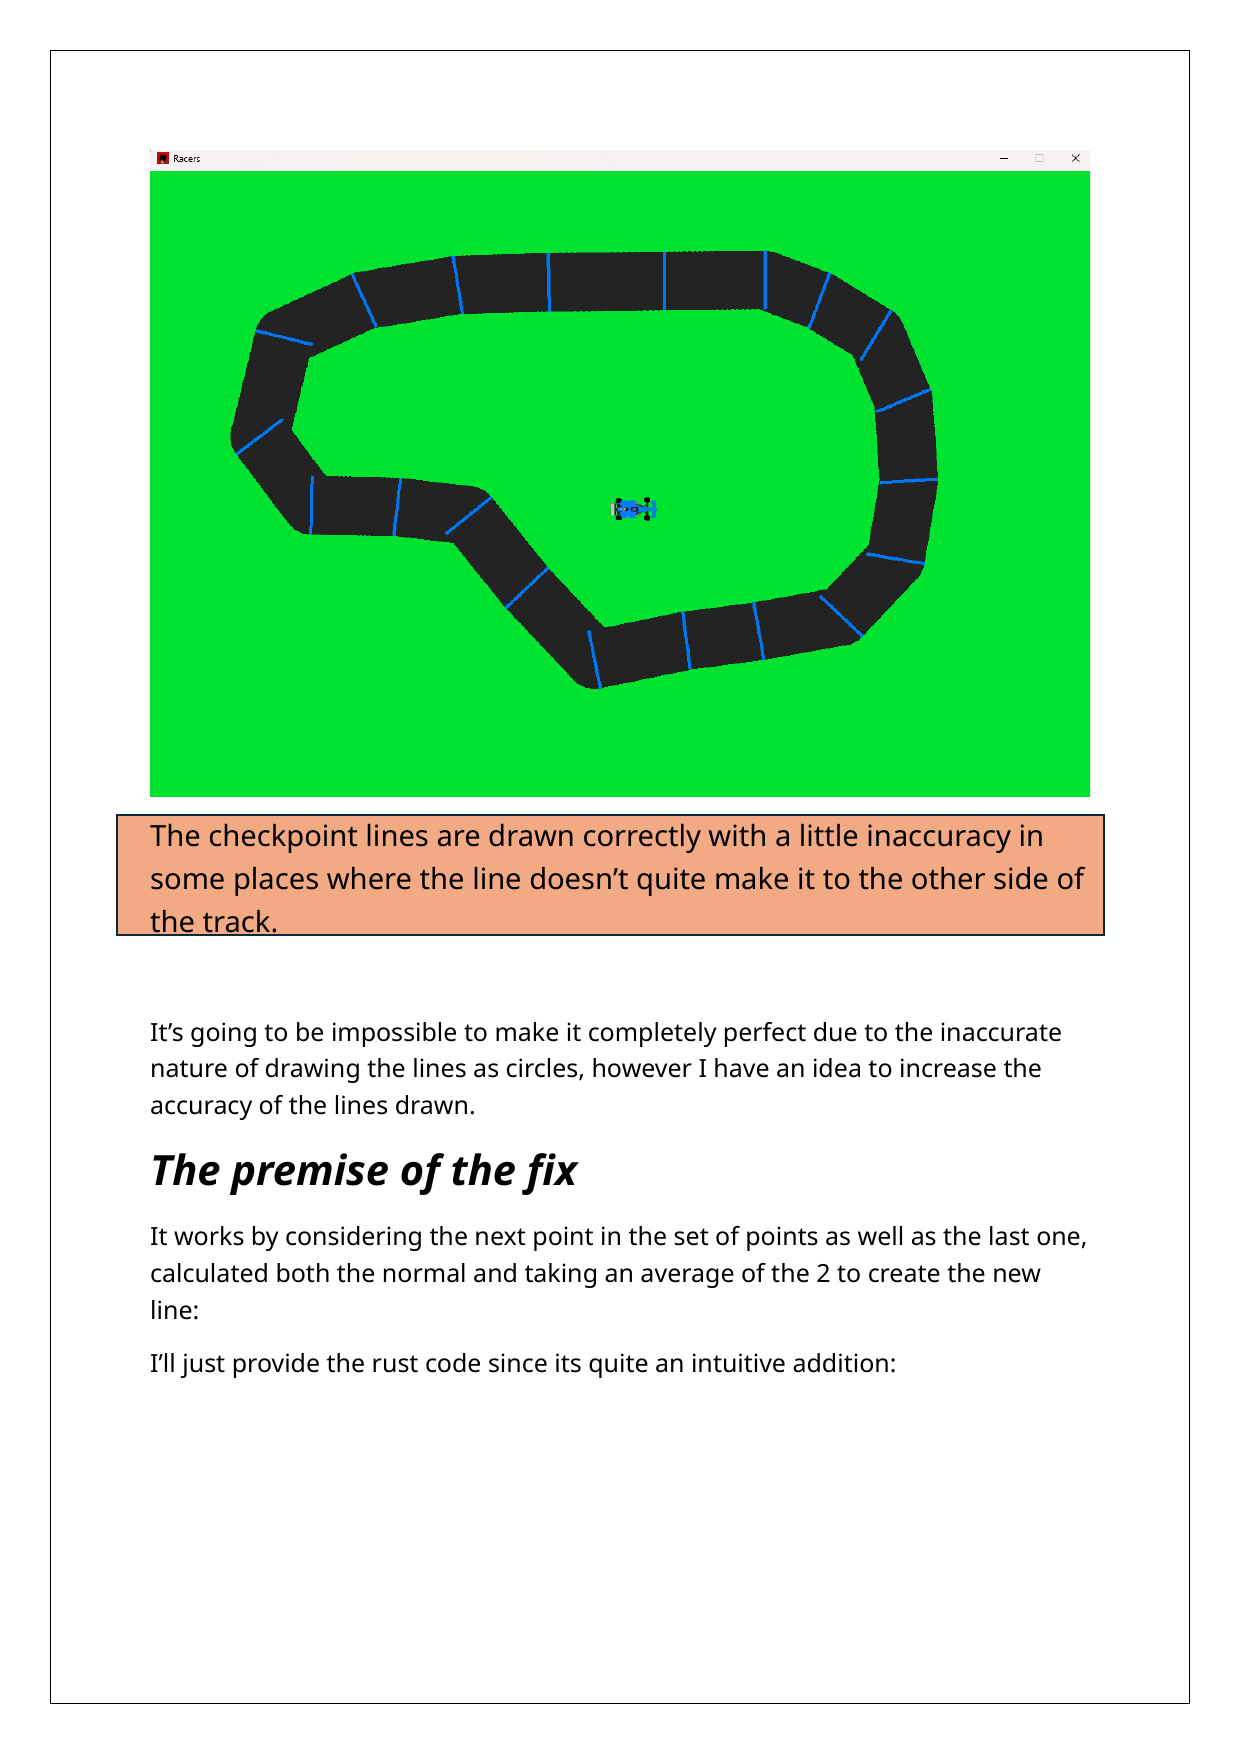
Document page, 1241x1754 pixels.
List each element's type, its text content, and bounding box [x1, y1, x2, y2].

text It’s going to be impossible to make it completely perfect due to the inaccurate nature of drawing the lines as circles, however I have an idea to increase the accuracy of the lines drawn. [150, 1014, 1090, 1122]
text The checkpoint lines are drawn correctly with a little inaccuracy in some places where the line doesn’t quite make it to the other side of the track. [150, 816, 1090, 941]
text I’ll just provide the rust code since its quite an intuitive addition: [150, 1346, 1090, 1380]
text The premise of the fix [150, 1141, 1090, 1198]
picture [150, 150, 1091, 797]
text It works by considering the next point in the set of points as well as the last one, calculated both the normal and taking an average of the 2 to create the new line: [150, 1219, 1090, 1327]
